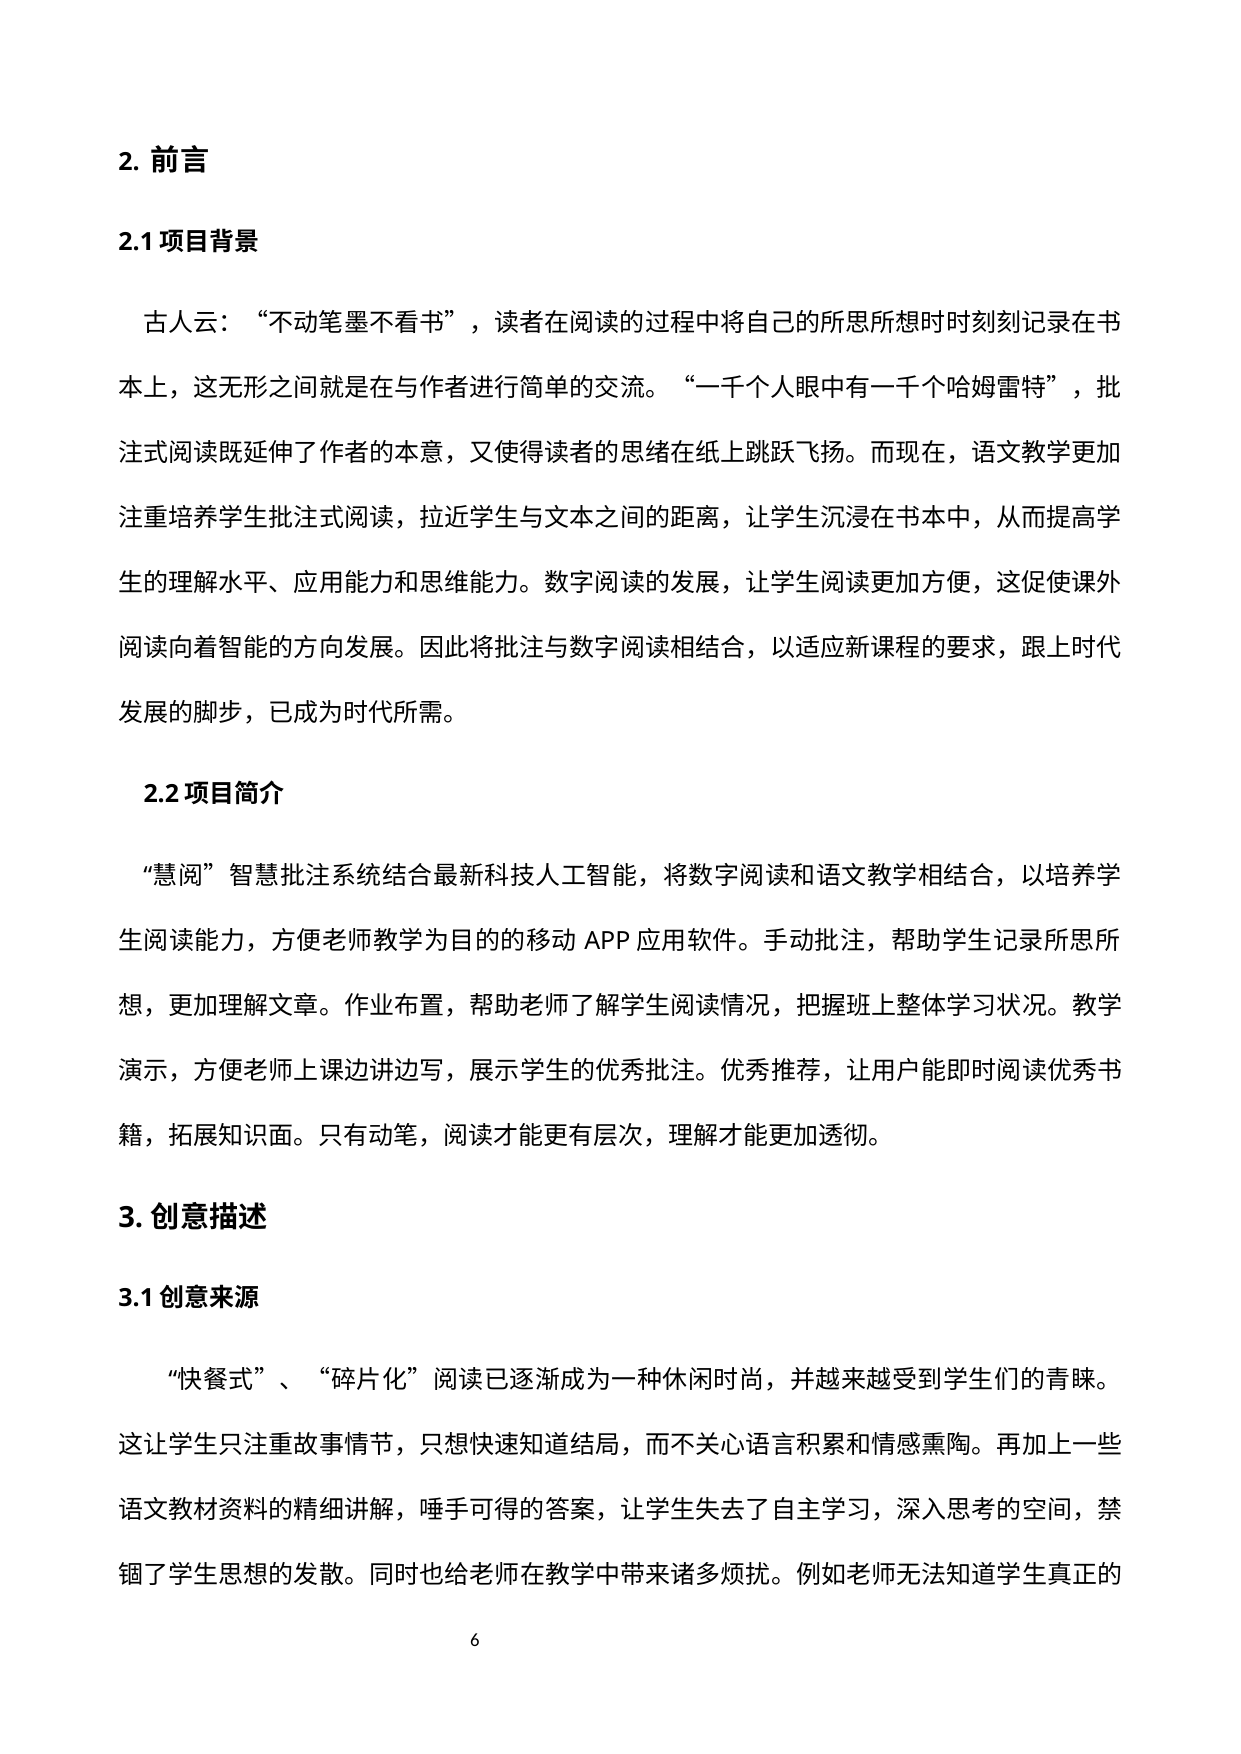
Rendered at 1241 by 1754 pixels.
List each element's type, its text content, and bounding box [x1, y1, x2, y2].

subtitle 前言 [118, 125, 1122, 190]
list 3.1创意来源 [118, 1263, 1122, 1328]
subtitle “慧阅”智慧批注系统结合最新科技人工智能，将数字阅读和语文教学相结合，以培养学生阅读能力，方便老师教学为目的的移动APP应用软件。手动批注，帮助学生记录所思所想，更加理解文章。作业布置，帮助老师了解学生阅读情况，把握班上整体学习状况。教学演示，方便老师上课边讲边写，展示学生的优秀批注。优秀推荐，让用户能即时阅读优秀书籍，拓展知识面。只有动笔，阅读才能更有层次，理解才能更加透彻。 [118, 841, 1122, 1166]
subtitle 古人云：“不动笔墨不看书”，读者在阅读的过程中将自己的所思所想时时刻刻记录在书本上，这无形之间就是在与作者进行简单的交流。“一千个人眼中有一千个哈姆雷特”，批注式阅读既延伸了作者的本意，又使得读者的思绪在纸上跳跃飞扬。而现在，语文教学更加注重培养学生批注式阅读，拉近学生与文本之间的距离，让学生沉浸在书本中，从而提高学生的理解水平、应用能力和思维能力。数字阅读的发展，让学生阅读更加方便，这促使课外阅读向着智能的方向发展。因此将批注与数字阅读相结合，以适应新课程的要求，跟上时代发展的脚步，已成为时代所需。 [118, 288, 1122, 743]
subtitle 2.2项目简介 [118, 759, 1122, 824]
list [118, 1345, 1122, 1605]
list 创意描述 [118, 1182, 1122, 1247]
subtitle 2.1项目背景 [118, 207, 1122, 272]
